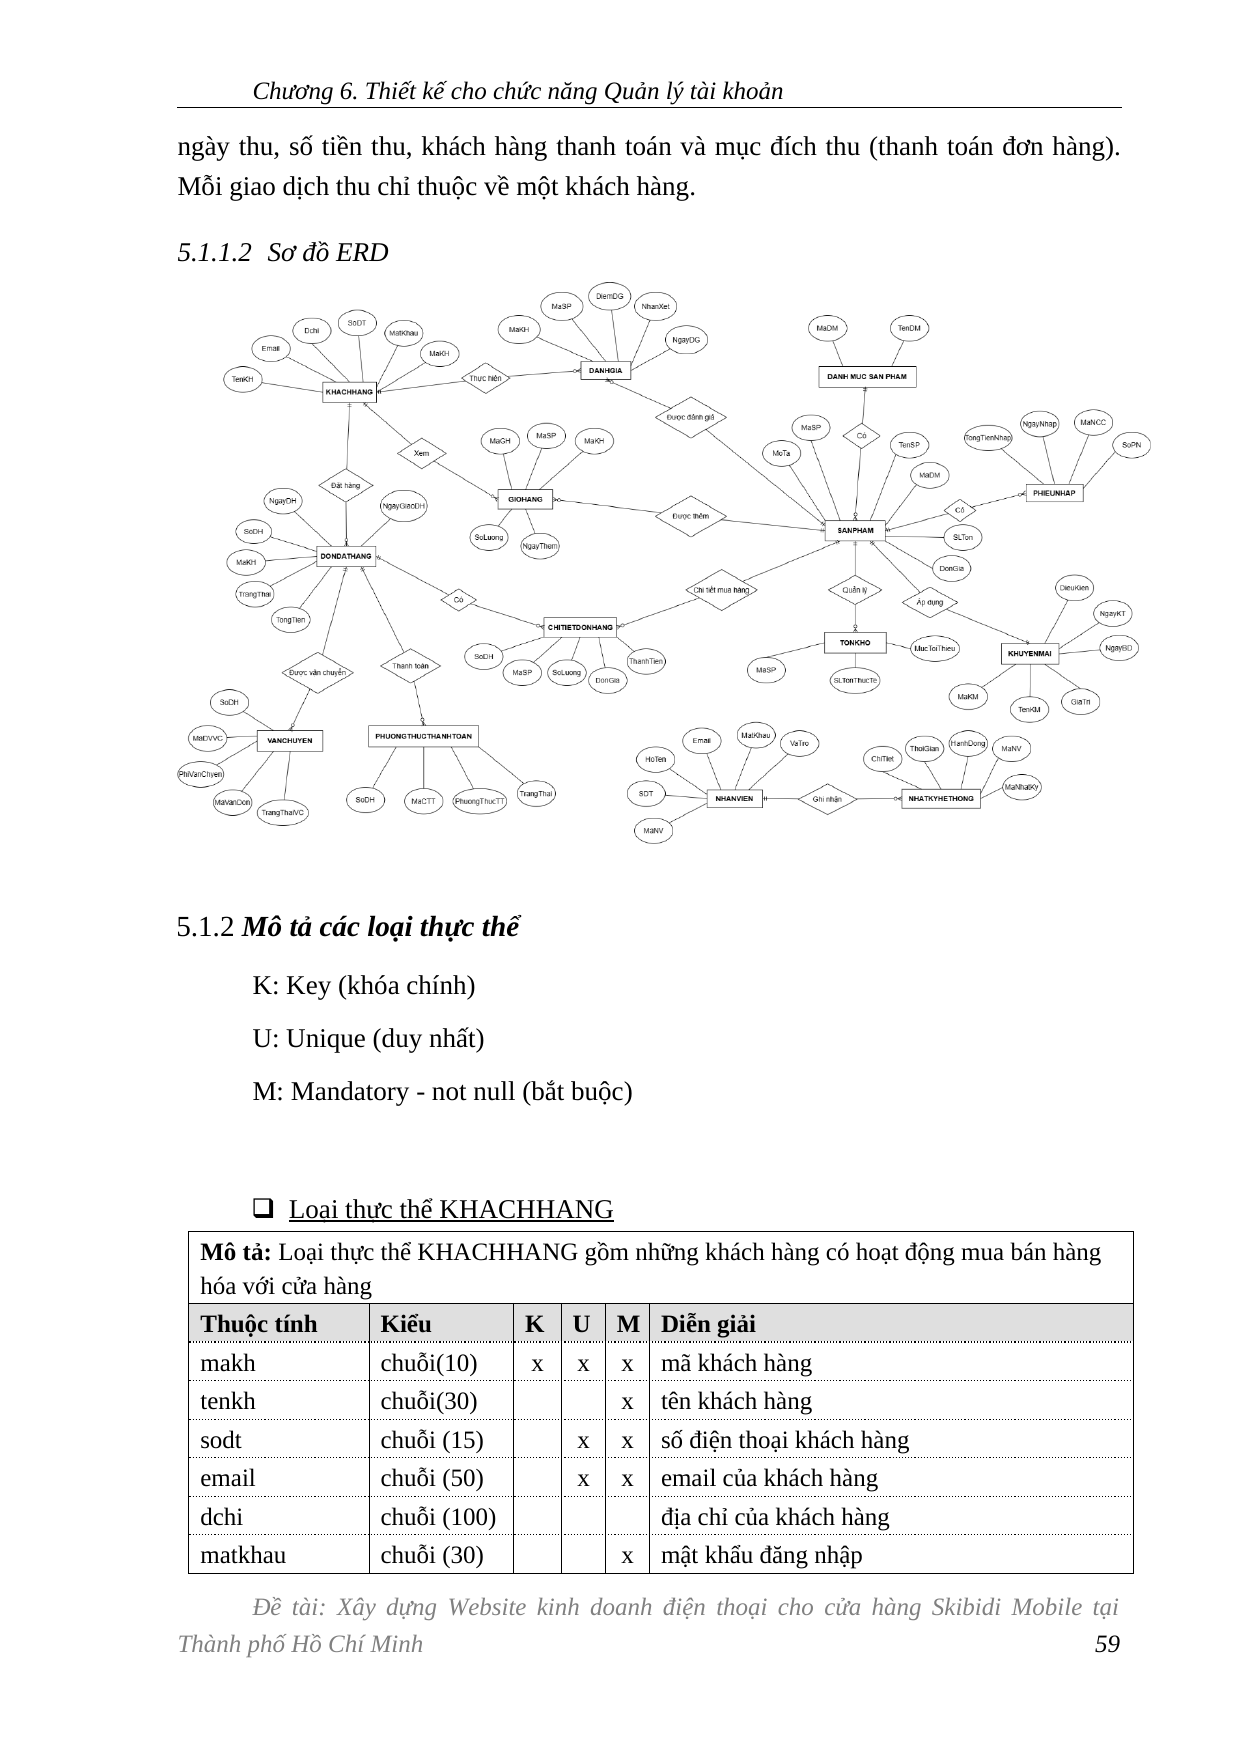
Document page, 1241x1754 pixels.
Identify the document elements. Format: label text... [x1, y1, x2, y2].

table_cell [562, 1380, 605, 1418]
table_cell sodt [189, 1419, 369, 1457]
table_cell [562, 1496, 605, 1534]
table_cell x [606, 1341, 649, 1380]
table_cell [514, 1496, 561, 1534]
subtitle Sơ đồ ERD [177, 236, 1122, 267]
table_cell x [606, 1534, 649, 1573]
table_cell chuỗi (50) [370, 1457, 513, 1496]
table_cell x [562, 1419, 605, 1457]
table_cell Thuộc tính [189, 1304, 369, 1341]
picture [177, 282, 1151, 844]
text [177, 130, 1122, 201]
table_cell mật khẩu đăng nhập [650, 1534, 1133, 1573]
table_cell x [606, 1419, 649, 1457]
table_cell email [189, 1457, 369, 1496]
table_cell U [562, 1304, 605, 1341]
table_cell [514, 1419, 561, 1457]
table_cell makh [189, 1341, 369, 1380]
table_cell [562, 1534, 605, 1573]
table_cell chuỗi(30) [370, 1380, 513, 1418]
table_cell [514, 1534, 561, 1573]
table_cell x [562, 1457, 605, 1496]
text U: Unique (duy nhất) [177, 1022, 1122, 1053]
table_cell x [514, 1341, 561, 1380]
table_cell tenkh [189, 1380, 369, 1418]
table_cell [606, 1496, 649, 1534]
table_cell K [514, 1304, 561, 1341]
table_cell x [606, 1457, 649, 1496]
table_cell chuỗi (15) [370, 1419, 513, 1457]
table_cell x [606, 1380, 649, 1418]
table_cell số điện thoại khách hàng [650, 1419, 1133, 1457]
table_cell địa chỉ của khách hàng [650, 1496, 1133, 1534]
table_cell email của khách hàng [650, 1457, 1133, 1496]
table_cell x [562, 1341, 605, 1380]
subtitle Mô tả các loại thực thể [176, 903, 1122, 944]
table_cell dchi [189, 1496, 369, 1534]
text M: Mandatory - not null (bắt buộc) [177, 1075, 1122, 1106]
text K: Key (khóa chính) [177, 969, 1122, 1000]
table_cell matkhau [189, 1534, 369, 1573]
table_cell chuỗi (100) [370, 1496, 513, 1534]
text Loại thực thể KHACHHANG [251, 1193, 1122, 1225]
table_cell Kiểu [370, 1304, 513, 1341]
table_cell mã khách hàng [650, 1341, 1133, 1380]
table_cell M [606, 1304, 649, 1341]
table_cell chuỗi(10) [370, 1341, 513, 1380]
table_cell tên khách hàng [650, 1380, 1133, 1418]
table_cell Diễn giải [650, 1304, 1133, 1341]
table_header Mô tả: Loại thực thể KHACHHANG gồm những khách hàng có hoạt động mua bán hàng hóa với cửa hàng [189, 1232, 1133, 1303]
table_cell [514, 1457, 561, 1496]
table_cell chuỗi (30) [370, 1534, 513, 1573]
table_cell [514, 1380, 561, 1418]
